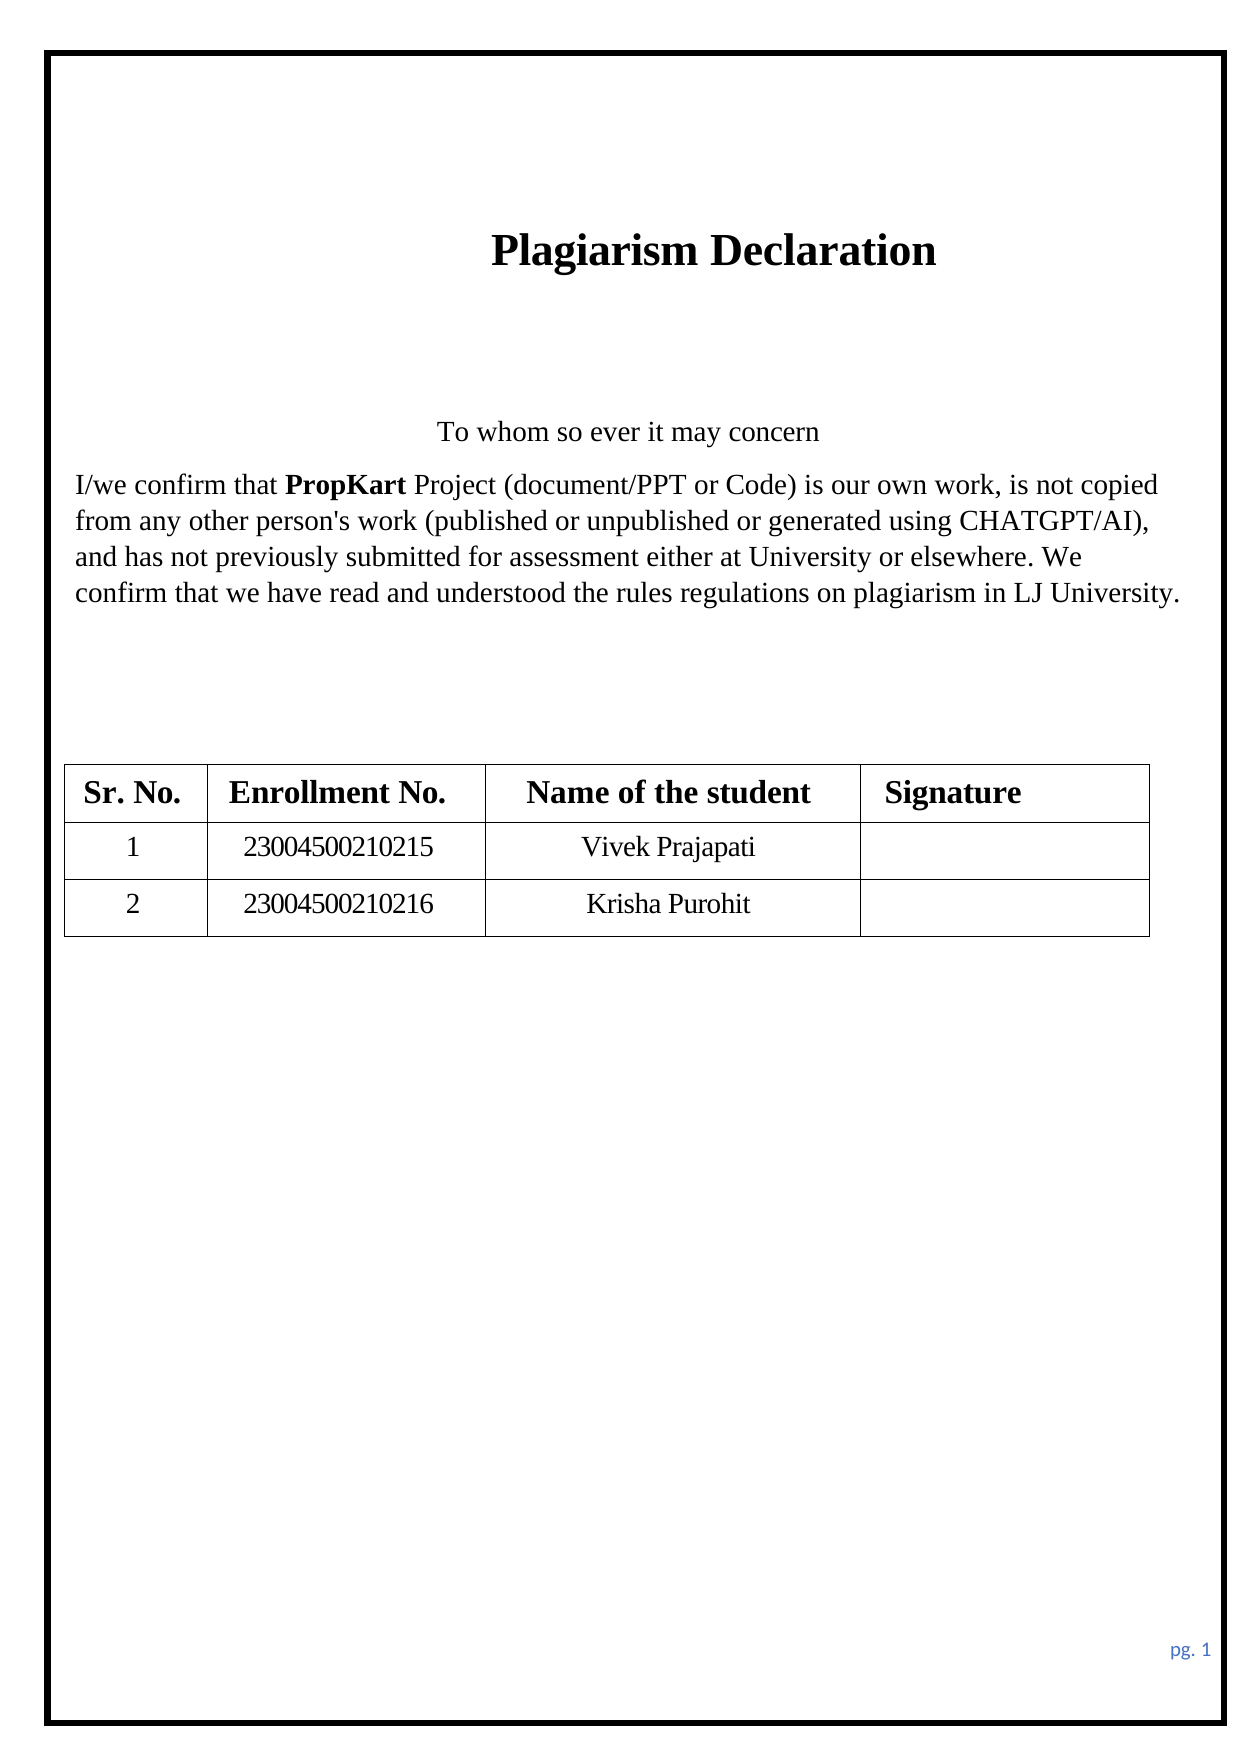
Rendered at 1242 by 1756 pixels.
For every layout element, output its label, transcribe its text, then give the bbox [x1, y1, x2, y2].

table_cell 2 [65, 880, 207, 936]
table_cell [861, 880, 1149, 936]
table_cell Vivek Prajapati [486, 823, 860, 878]
text I/we confirm that PropKart Project (document/PPT or Code) is our own work, is not copied [75, 467, 1212, 501]
table_header Sr. No. [65, 765, 207, 822]
table_cell [861, 823, 1149, 878]
table_header Signature [861, 765, 1149, 822]
table_cell 23004500210216 [208, 880, 485, 936]
text confirm that we have read and understood the rules regulations on plagiarism in LJ University. [75, 576, 1212, 609]
table_header Enrollment No. [208, 765, 485, 822]
text To whom so ever it may concern [51, 414, 1212, 448]
table_cell Krisha Purohit [486, 880, 860, 936]
table_cell 1 [65, 823, 207, 878]
text from any other person's work (published or unpublished or generated using CHATGPT/AI), [75, 503, 1212, 537]
text and has not previously submitted for assessment either at University or elsewhere. We [75, 539, 1212, 573]
table_header Name of the student [486, 765, 860, 822]
table_cell 23004500210215 [208, 823, 485, 878]
text pg. 1 [51, 1637, 1212, 1662]
subtitle Plagiarism Declaration [216, 223, 1212, 276]
